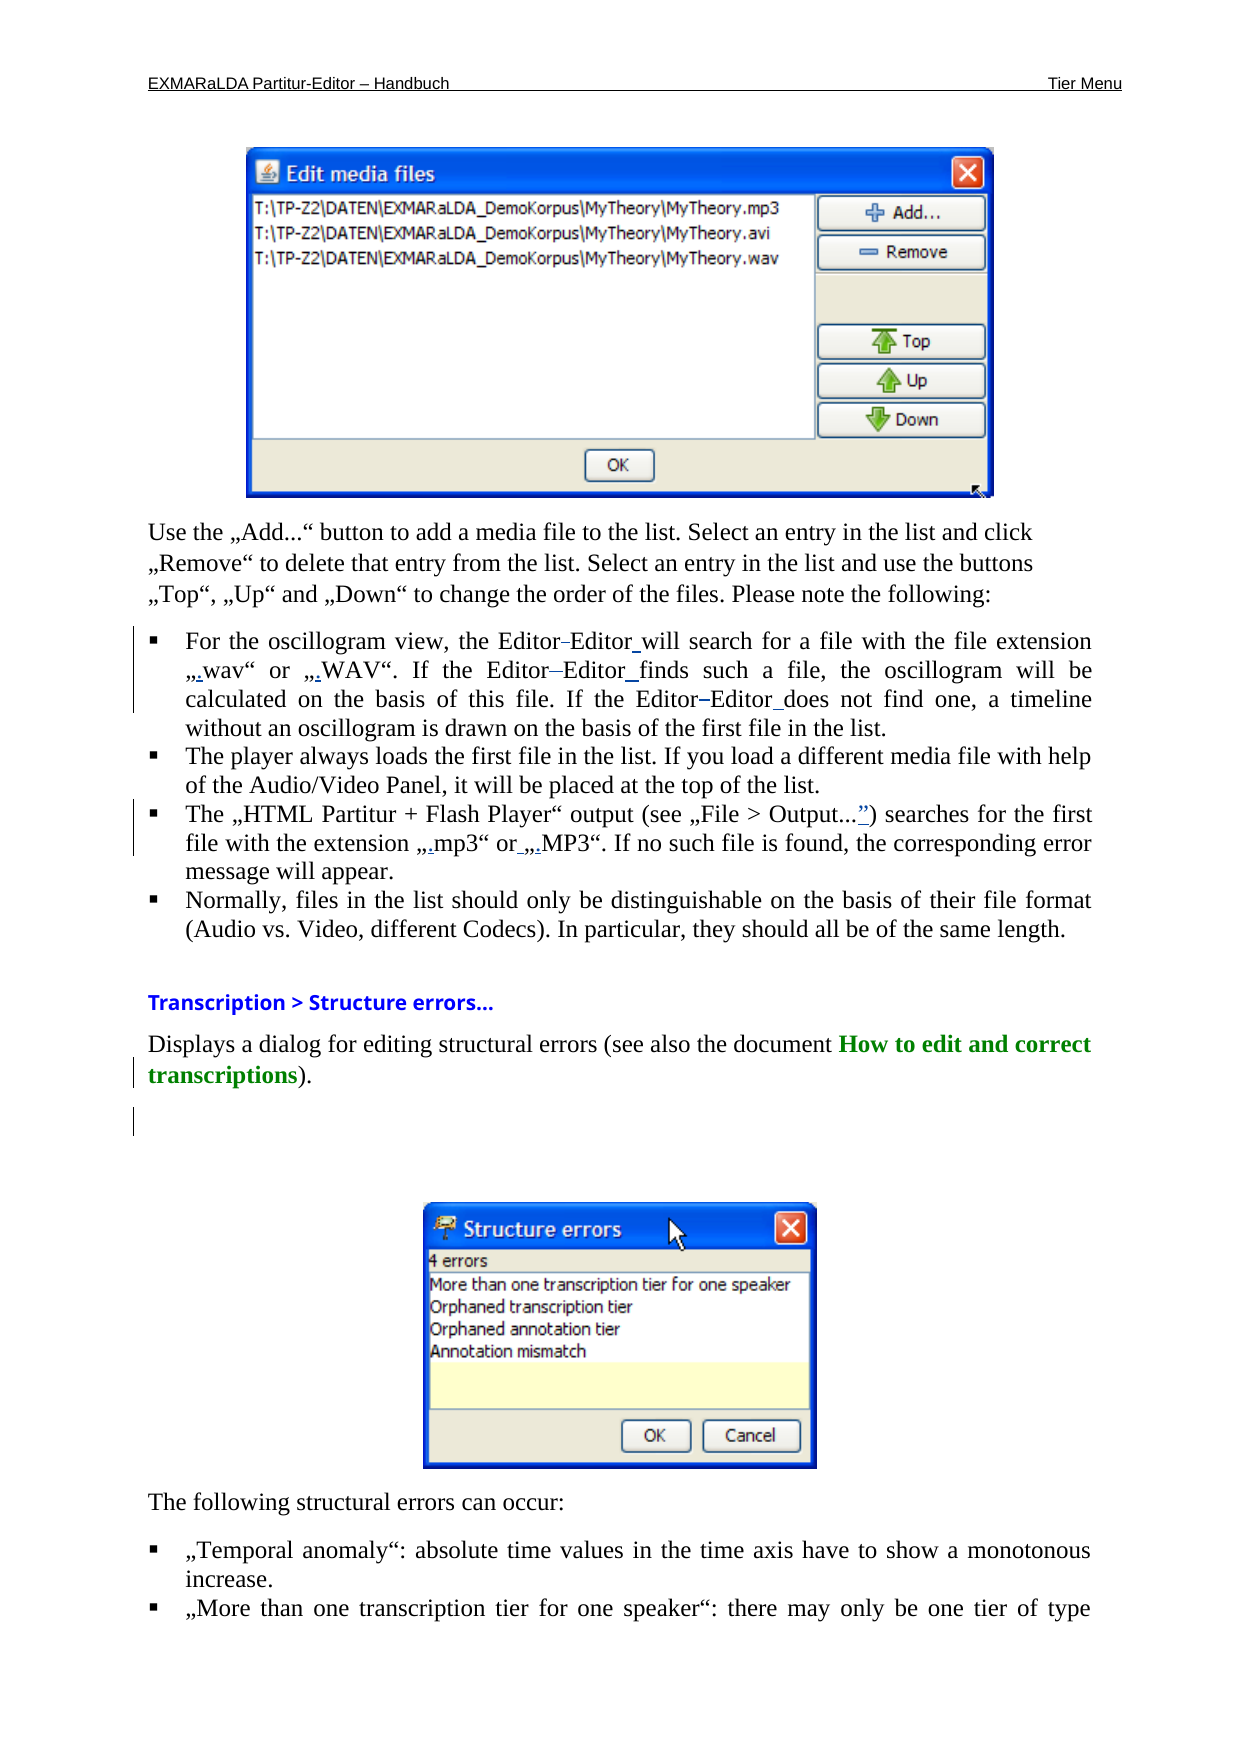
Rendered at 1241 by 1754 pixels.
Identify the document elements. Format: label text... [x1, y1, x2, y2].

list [148, 1593, 1093, 1621]
text The following structural errors can occur: [148, 1487, 1093, 1516]
subtitle Transcription > Structure errors… [148, 988, 1093, 1016]
text Displays a dialog for editing structural errors (see also the document How to edit and correct transcriptions). [148, 1029, 1093, 1088]
list For the oscillogram view, the EditorEditorwill search for a file with the file extension „wav“ or „WAV“. If the EditorEditorfinds such a file, the oscillogram will be calculated on the basis of this file. If the EditorEditordoes not find one, a timeline without an oscillogram is drawn on the basis of the first file in the list. [148, 626, 1093, 741]
list The player always loads the first file in the list. If you load a different media file with help of the Audio/Video Panel, it will be placed at the top of the list. [148, 741, 1093, 799]
list „Temporal anomaly“: absolute time values in the time axis have to show a monotonous increase. [148, 1535, 1093, 1593]
text Use the „Add...“ button to add a media file to the list. Select an entry in the list and click „Remove“ to delete that entry from the list. Select an entry in the list and use the buttons „Top“, „Up“ and „Down“ to change the order of the files. Please note the following: [148, 517, 1093, 607]
picture [423, 1202, 817, 1469]
picture [246, 147, 994, 498]
list The „HTML Partitur + Flash Player“ output (see „File > Output...) searches for the first file with the extension „mp3“ or„MP3“. If no such file is found, the corresponding error message will appear. [148, 799, 1093, 885]
list Normally, files in the list should only be distinguishable on the basis of their file format (Audio vs. Video, different Codecs). In particular, they should all be of the same length. [148, 885, 1093, 943]
